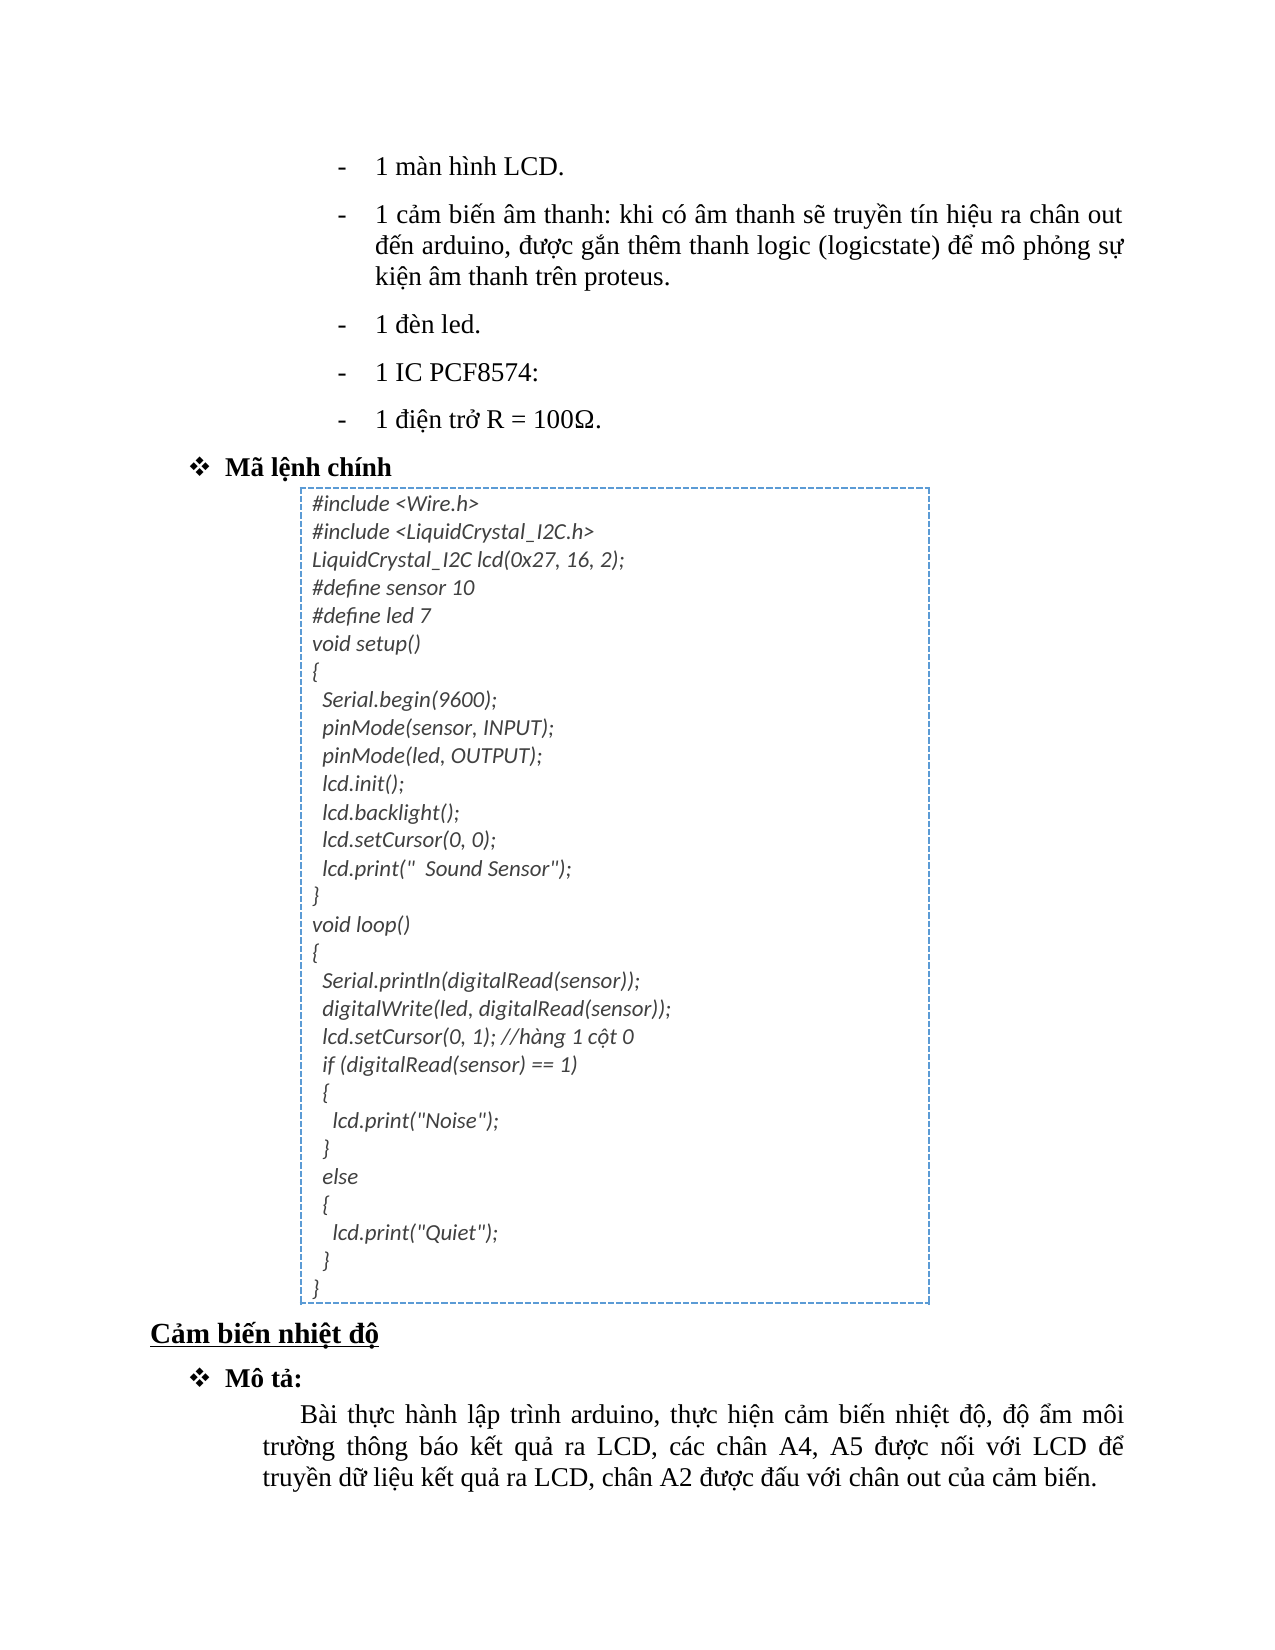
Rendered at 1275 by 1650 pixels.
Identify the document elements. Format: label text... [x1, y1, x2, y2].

subtitle 1 màn hình LCD. [337, 150, 1125, 181]
subtitle 1 đèn led. [337, 308, 1125, 339]
subtitle Cảm biến nhiệt độ [150, 1317, 1125, 1350]
subtitle Bài thực hành lập trình arduino, thực hiện cảm biến nhiệt độ, độ ẩm môi trường thông báo kết quả ra LCD, các chân A4, A5 được nối với LCD để truyền dữ liệu kết quả ra LCD, chân A2 được đấu với chân out của cảm biến. [262, 1398, 1125, 1492]
subtitle Mã lệnh chính [187, 451, 1125, 483]
subtitle 1 IC PCF8574: [337, 356, 1125, 387]
table_header #include <Wire.h> #include <LiquidCrystal_I2C.h> LiquidCrystal_I2C lcd(0x27, 16, 2); #define sensor 10 #define led 7 void setup() { Serial.begin(9600); pinMode(sensor, INPUT); pinMode(led, OUTPUT); lcd.init(); lcd.backlight(); lcd.setCursor(0, 0); lcd.print(" Sound Sensor"); } void loop() { Serial.println(digitalRead(sensor)); digitalWrite(led, digitalRead(sensor)); lcd.setCursor(0, 1); //hàng 1 cột 0 if (digitalRead(sensor) == 1) { lcd.print("Noise"); } else { lcd.print("Quiet"); } } [301, 487, 929, 1302]
subtitle 1 điện trở R = 100Ω. [337, 403, 1125, 435]
subtitle 1 cảm biến âm thanh: khi có âm thanh sẽ truyền tín hiệu ra chân out đến arduino, được gắn thêm thanh logic (logicstate) để mô phỏng sự kiện âm thanh trên proteus. [337, 198, 1125, 291]
subtitle Mô tả: [187, 1363, 1125, 1394]
